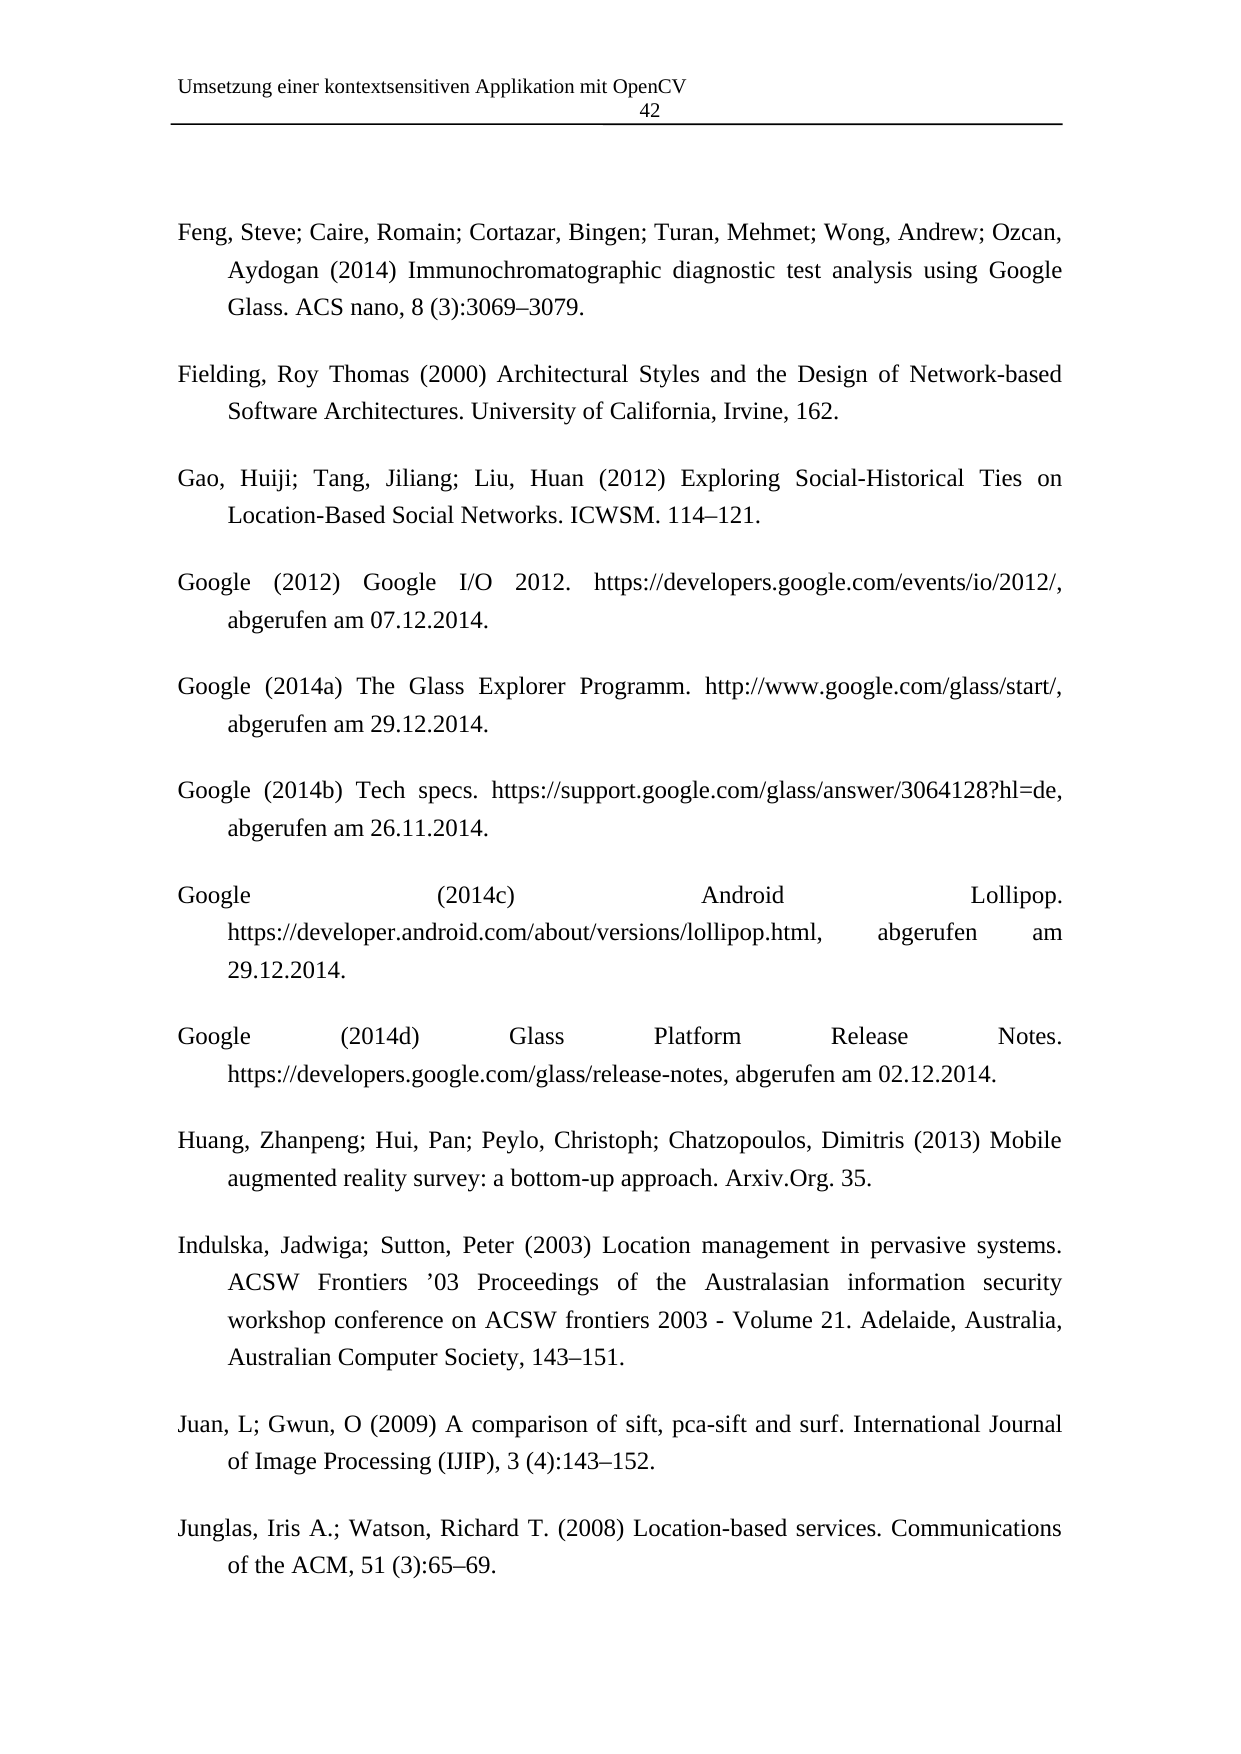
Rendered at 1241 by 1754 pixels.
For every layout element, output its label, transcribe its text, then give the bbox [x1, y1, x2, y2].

text Google (2014b) Tech specs. https://support.google.com/glass/answer/3064128?hl=de, abgerufen am 26.11.2014. [177, 767, 1063, 842]
text Google (2014a) The Glass Explorer Programm. http://www.google.com/glass/start/, abgerufen am 29.12.2014. [177, 663, 1063, 738]
text Google (2014d) Glass Platform Release Notes. https://developers.google.com/glass/release-notes, abgerufen am 02.12.2014. [177, 1013, 1063, 1088]
text Juan, L; Gwun, O (2009) A comparison of sift, pca-sift and surf. International Journal of Image Processing (IJIP), 3 (4):143–152. [177, 1400, 1063, 1475]
text Google (2014c) Android Lollipop. https://developer.android.com/about/versions/lollipop.html, abgerufen am 29.12.2014. [177, 871, 1063, 983]
text Fielding, Roy Thomas (2000) Architectural Styles and the Design of Network-based Software Architectures. University of California, Irvine, 162. [177, 350, 1063, 425]
text Google (2012) Google I/O 2012. https://developers.google.com/events/io/2012/, abgerufen am 07.12.2014. [177, 558, 1063, 633]
text Junglas, Iris A.; Watson, Richard T. (2008) Location-based services. Communications of the ACM, 51 (3):65–69. [177, 1504, 1063, 1579]
text Feng, Steve; Caire, Romain; Cortazar, Bingen; Turan, Mehmet; Wong, Andrew; Ozcan, Aydogan (2014) Immunochromatographic diagnostic test analysis using Google Glass. ACS nano, 8 (3):3069–3079. [177, 208, 1063, 321]
text Gao, Huiji; Tang, Jiliang; Liu, Huan (2012) Exploring Social-Historical Ties on Location-Based Social Networks. ICWSM. 114–121. [177, 454, 1063, 529]
text Indulska, Jadwiga; Sutton, Peter (2003) Location management in pervasive systems. ACSW Frontiers ’03 Proceedings of the Australasian information security workshop conference on ACSW frontiers 2003 - Volume 21. Adelaide, Australia, Australian Computer Society, 143–151. [177, 1221, 1063, 1371]
text Huang, Zhanpeng; Hui, Pan; Peylo, Christoph; Chatzopoulos, Dimitris (2013) Mobile augmented reality survey: a bottom-up approach. Arxiv.Org. 35. [177, 1117, 1063, 1192]
